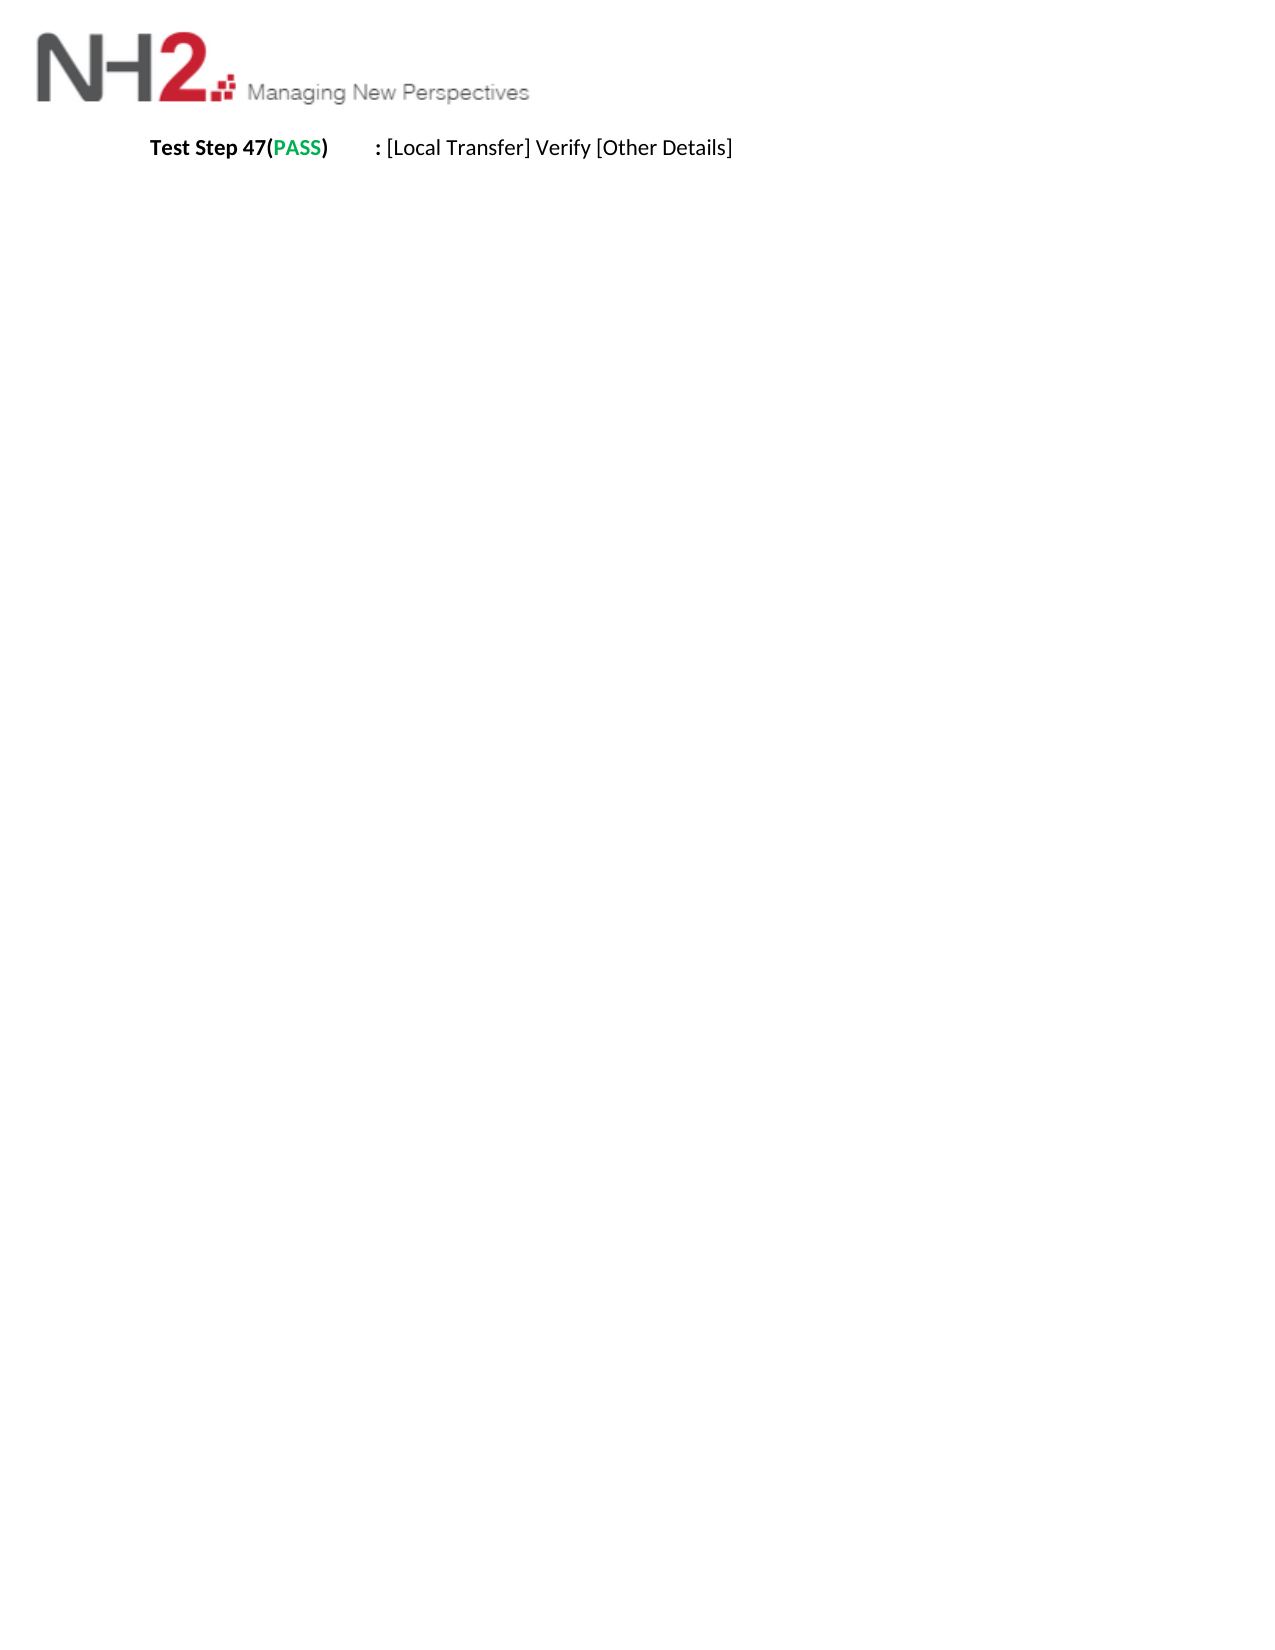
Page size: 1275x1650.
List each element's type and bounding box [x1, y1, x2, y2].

picture [26, 23, 540, 111]
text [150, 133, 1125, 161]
